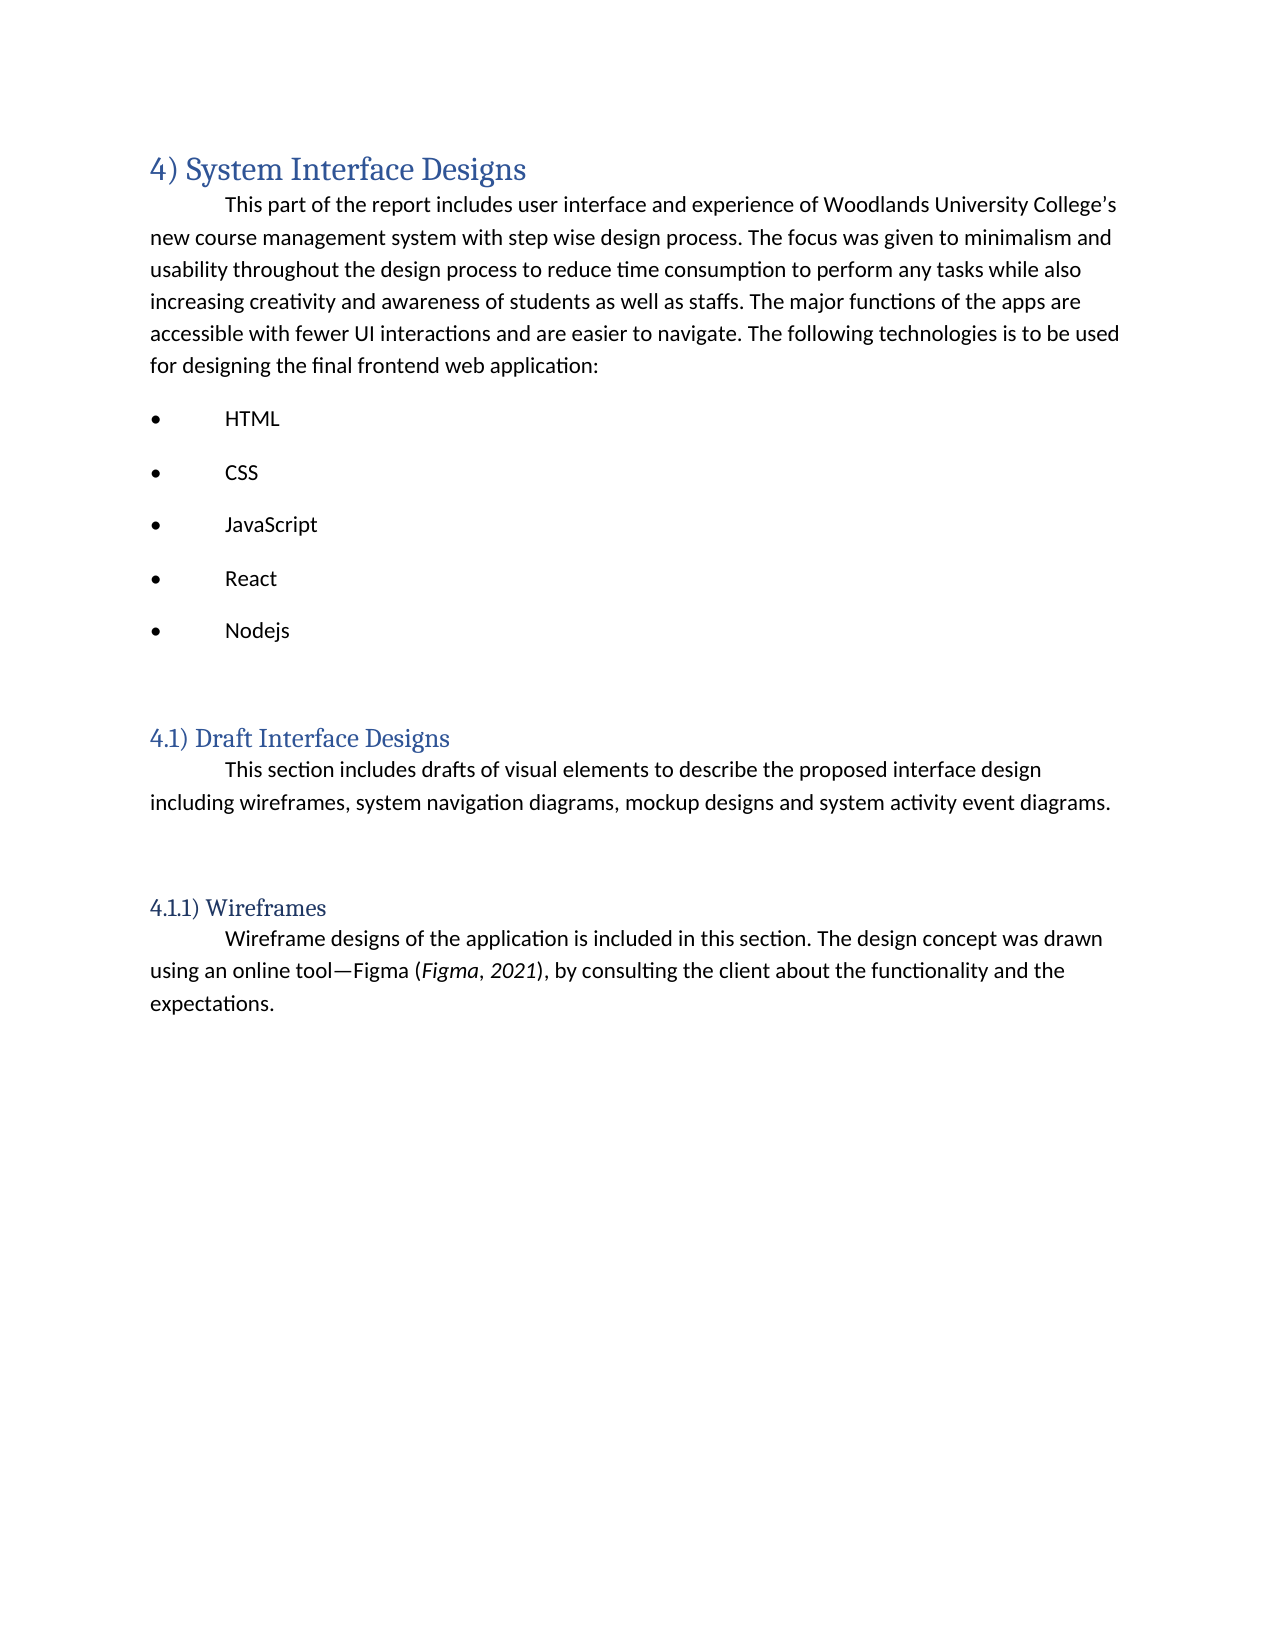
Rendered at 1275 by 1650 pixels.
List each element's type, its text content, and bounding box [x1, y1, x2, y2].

text This part of the report includes user interface and experience of Woodlands University College’s new course management system with step wise design process. The focus was given to minimalism and usability throughout the design process to reduce time consumption to perform any tasks while also increasing creativity and awareness of students as well as staffs. The major functions of the apps are accessible with fewer UI interactions and are easier to navigate. The following technologies is to be used for designing the final frontend web application: [150, 191, 1125, 379]
subtitle 4) System Interface Designs [150, 150, 1125, 188]
text Wireframe designs of the application is included in this section. The design concept was drawn using an online tool—Figma (Figma, 2021), by consulting the client about the functionality and the expectations. [150, 924, 1125, 1017]
subtitle 4.1) Draft Interface Designs [150, 723, 1125, 754]
text • Nodejs [150, 617, 1125, 645]
text • HTML [150, 404, 1125, 433]
subtitle 4.1.1) Wireframes [150, 894, 1125, 923]
text This section includes drafts of visual elements to describe the proposed interface design including wireframes, system navigation diagrams, mockup designs and system activity event diagrams. [150, 756, 1125, 816]
text • CSS [150, 458, 1125, 486]
text • JavaScript [150, 511, 1125, 539]
text • React [150, 564, 1125, 592]
